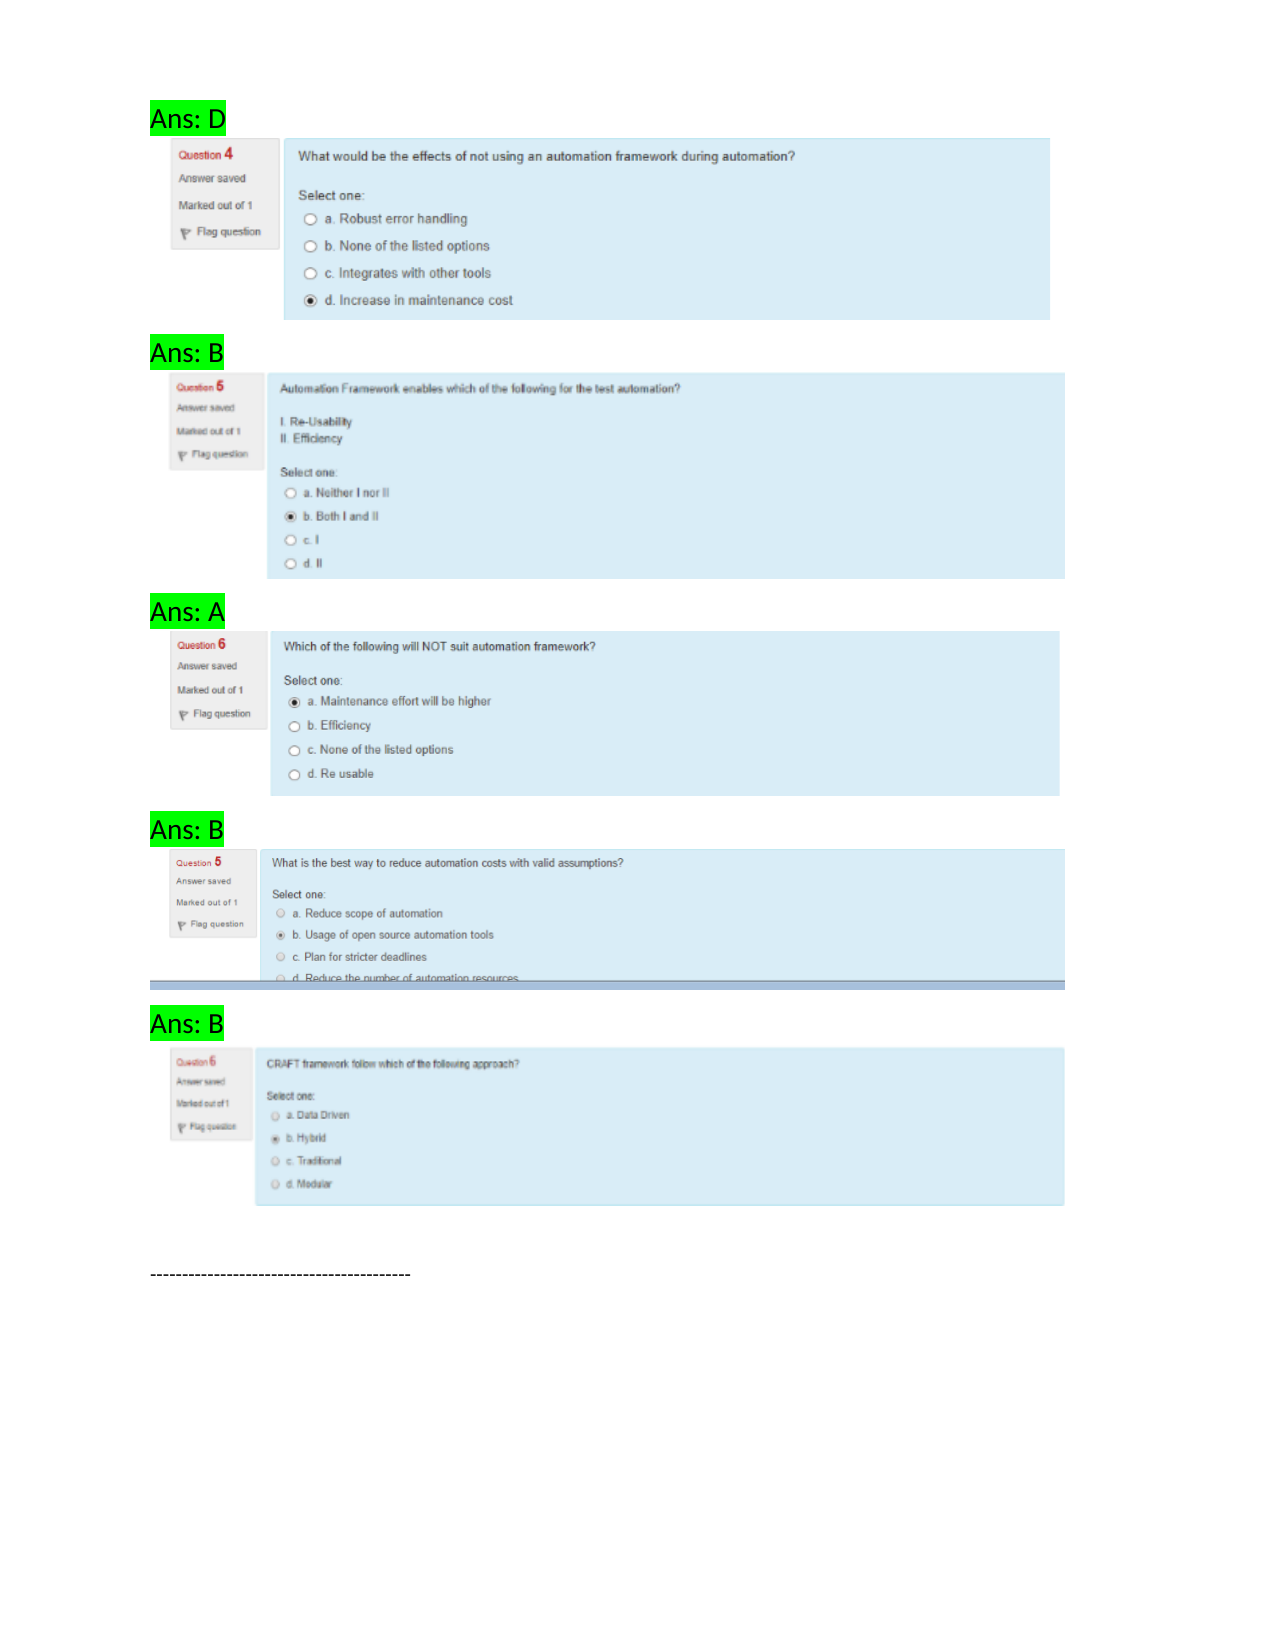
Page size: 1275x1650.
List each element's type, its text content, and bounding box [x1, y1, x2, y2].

text ----------------------------------------- [150, 1261, 1125, 1287]
picture [150, 849, 1065, 990]
picture [150, 372, 1065, 579]
picture [150, 138, 1050, 320]
picture [150, 631, 1060, 796]
picture [150, 1043, 1065, 1206]
